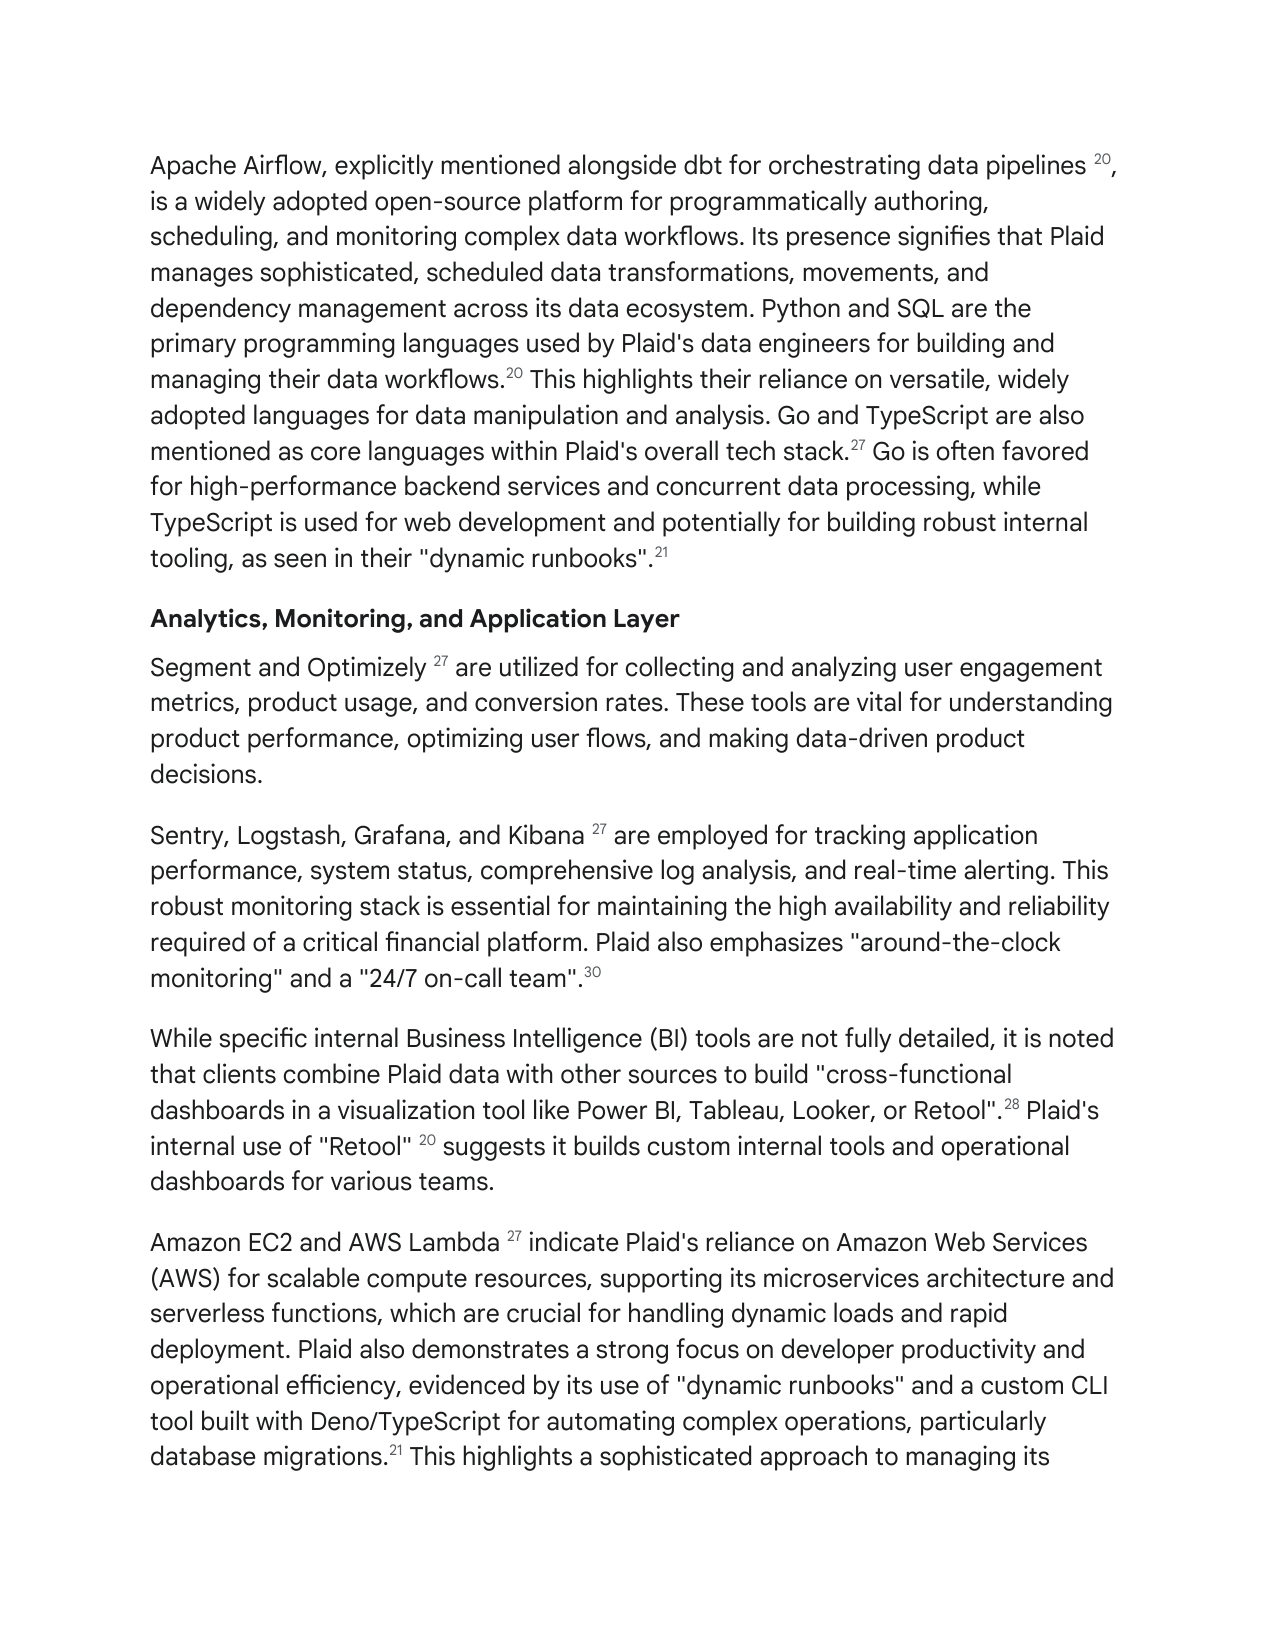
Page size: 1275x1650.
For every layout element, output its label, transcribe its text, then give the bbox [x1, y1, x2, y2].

text Sentry, Logstash, Grafana, and Kibana 27 are employed for tracking application performance, system status, comprehensive log analysis, and real-time alerting. This robust monitoring stack is essential for maintaining the high availability and reliability required of a critical financial platform. Plaid also emphasizes "around-the-clock monitoring" and a "24/7 on-call team".30 [150, 820, 1125, 994]
text Segment and Optimizely 27 are utilized for collecting and analyzing user engagement metrics, product usage, and conversion rates. These tools are vital for understanding product performance, optimizing user flows, and making data-driven product decisions. [150, 652, 1125, 791]
text While specific internal Business Intelligence (BI) tools are not fully detailed, it is noted that clients combine Plaid data with other sources to build "cross-functional dashboards in a visualization tool like Power BI, Tableau, Looker, or Retool".28 Plaid's internal use of "Retool" 20 suggests it builds custom internal tools and operational dashboards for various teams. [150, 1023, 1125, 1198]
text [150, 1227, 1125, 1473]
text Apache Airflow, explicitly mentioned alongside dbt for orchestrating data pipelines 20, is a widely adopted open-source platform for programmatically authoring, scheduling, and monitoring complex data workflows. Its presence signifies that Plaid manages sophisticated, scheduled data transformations, movements, and dependency management across its data ecosystem. Python and SQL are the primary programming languages used by Plaid's data engineers for building and managing their data workflows.20 This highlights their reliance on versatile, widely adopted languages for data manipulation and analysis. Go and TypeScript are also mentioned as core languages within Plaid's overall tech stack.27 Go is often favored for high-performance backend services and concurrent data processing, while TypeScript is used for web development and potentially for building robust internal tooling, as seen in their "dynamic runbooks".21 [150, 150, 1125, 574]
subtitle Analytics, Monitoring, and Application Layer [150, 604, 1125, 635]
